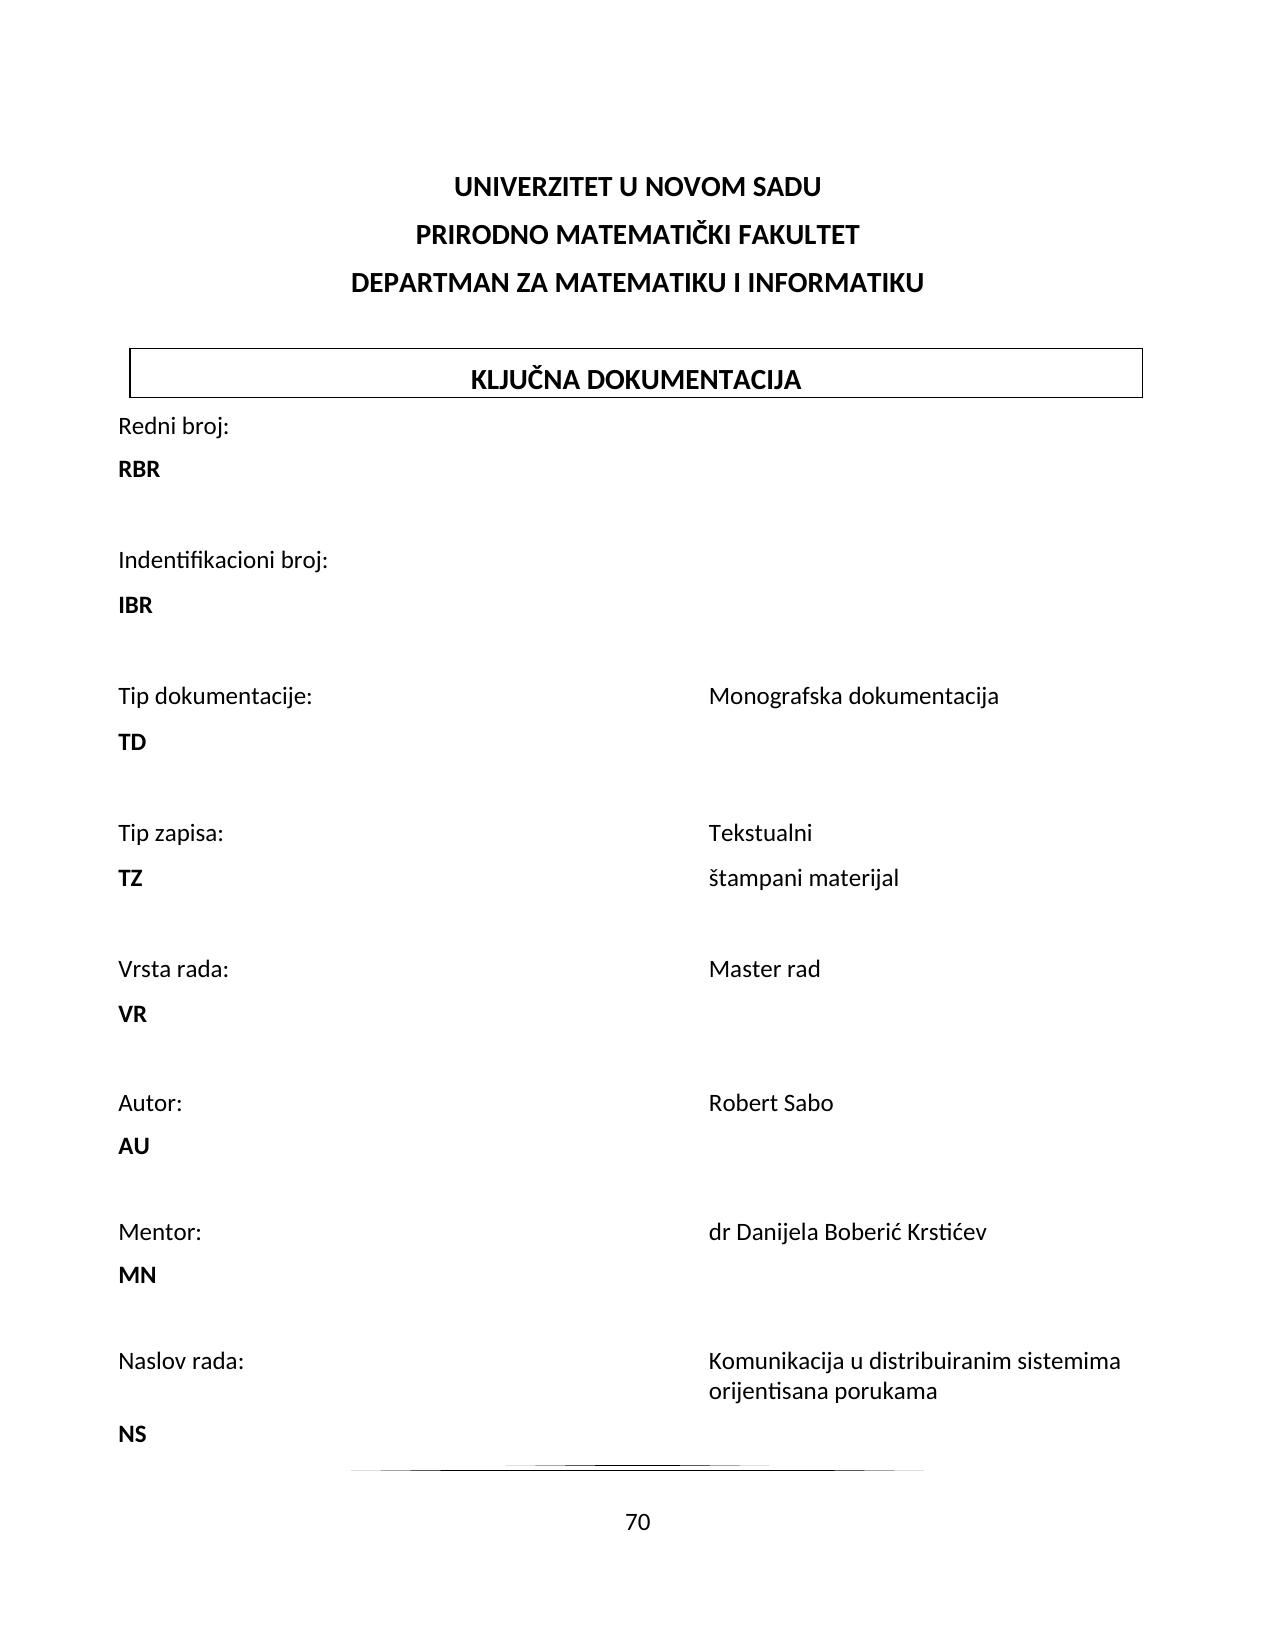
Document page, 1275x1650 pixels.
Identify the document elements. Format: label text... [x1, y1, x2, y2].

text Tip dokumentacije: Monografska dokumentacija [118, 681, 1157, 711]
text Redni broj: [118, 410, 1157, 441]
text MN [118, 1259, 1157, 1289]
text TZ štampani materijal [118, 862, 1157, 893]
text PRIRODNO MATEMATIČKI FAKULTET [118, 216, 1157, 251]
text Indentifikacioni broj: [118, 544, 1157, 575]
text RBR [118, 453, 1157, 484]
text Vrsta rada: Master rad [118, 953, 1157, 983]
text Naslov rada: Komunikacija u distribuiranim sistemima orijentisana porukama [118, 1345, 1157, 1406]
text AU [118, 1130, 1157, 1160]
text IBR [118, 590, 1157, 620]
text VR [118, 998, 1157, 1029]
text TD [118, 726, 1157, 756]
table_header KLJUČNA DOKUMENTACIJA [131, 349, 1142, 397]
text UNIVERZITET U NOVOM SADU [118, 168, 1157, 203]
text NS [118, 1418, 1157, 1449]
text Autor: Robert Sabo [118, 1087, 1157, 1117]
text DEPARTMAN ZA MATEMATIKU I INFORMATIKU [118, 264, 1157, 299]
text Mentor: dr Danijela Boberić Krstićev [118, 1216, 1157, 1246]
text Tip zapisa: Tekstualni [118, 817, 1157, 847]
